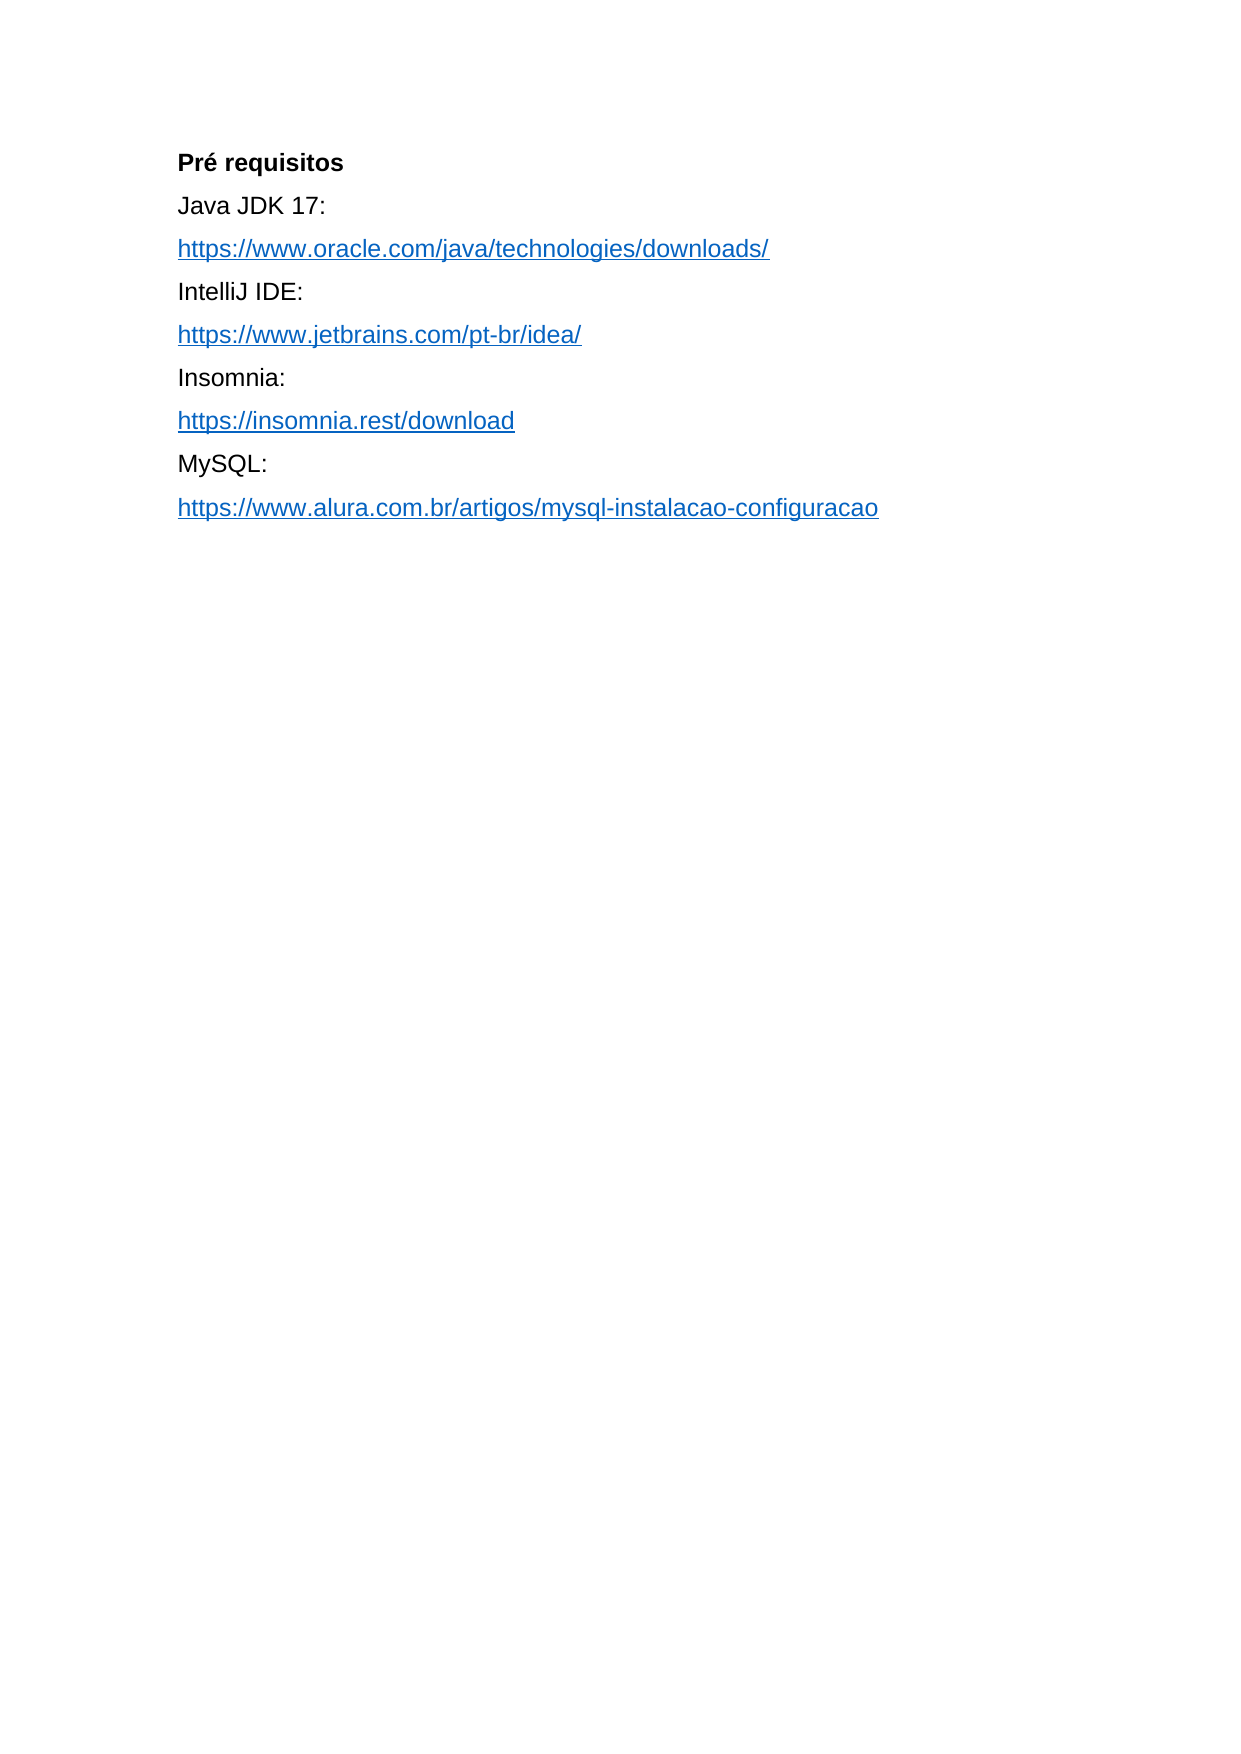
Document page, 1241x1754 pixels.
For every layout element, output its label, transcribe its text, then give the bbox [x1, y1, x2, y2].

text Insomnia: [177, 363, 1063, 392]
subtitle Pré requisitos [177, 148, 1063, 176]
text https://insomnia.rest/download [177, 406, 1063, 435]
text IntelliJ IDE: [177, 277, 1063, 306]
text https://www.oracle.com/java/technologies/downloads/ [177, 234, 1063, 263]
text Java JDK 17: [177, 191, 1063, 219]
text https://www.jetbrains.com/pt-br/idea/ [177, 320, 1063, 349]
text https://www.alura.com.br/artigos/mysql-instalacao-configuracao [177, 493, 1063, 521]
text MySQL: [177, 449, 1063, 478]
